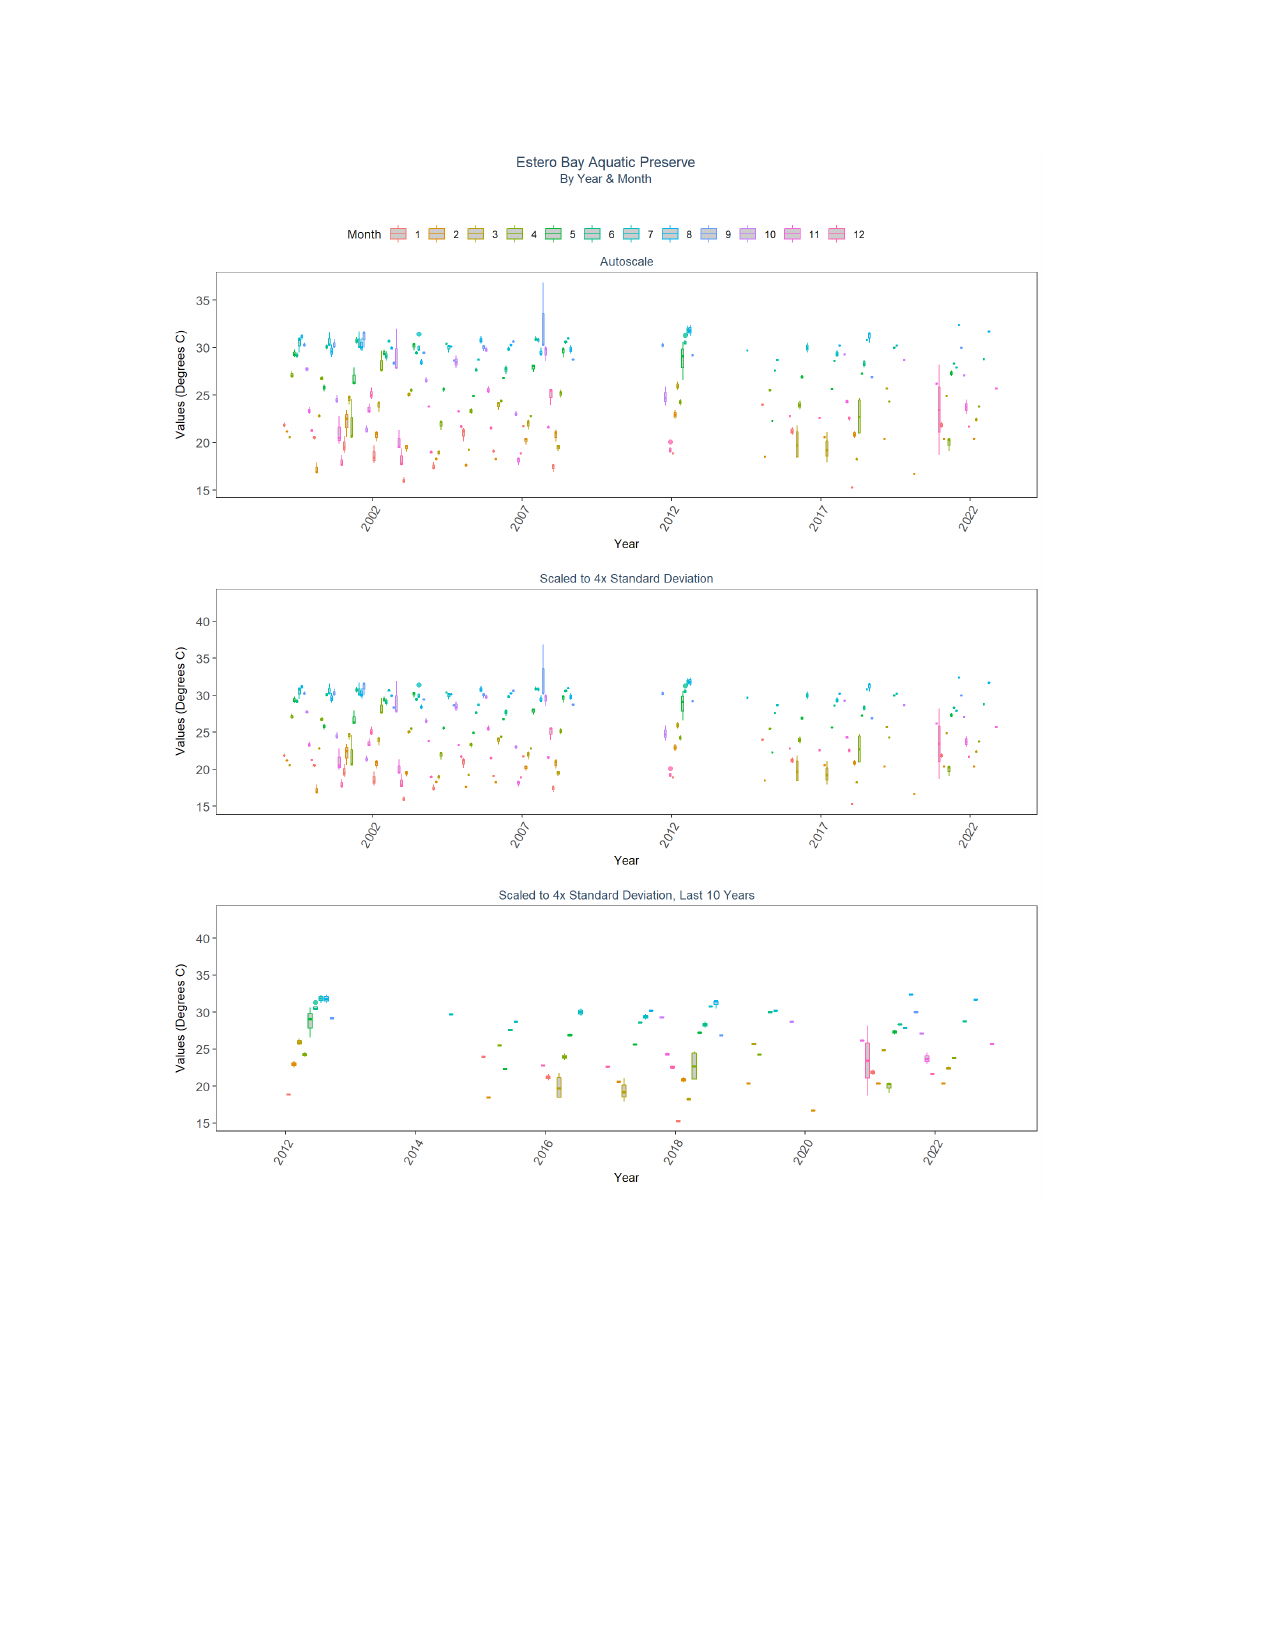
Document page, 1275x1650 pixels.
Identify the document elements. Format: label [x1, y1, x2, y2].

picture [168, 150, 1044, 1200]
